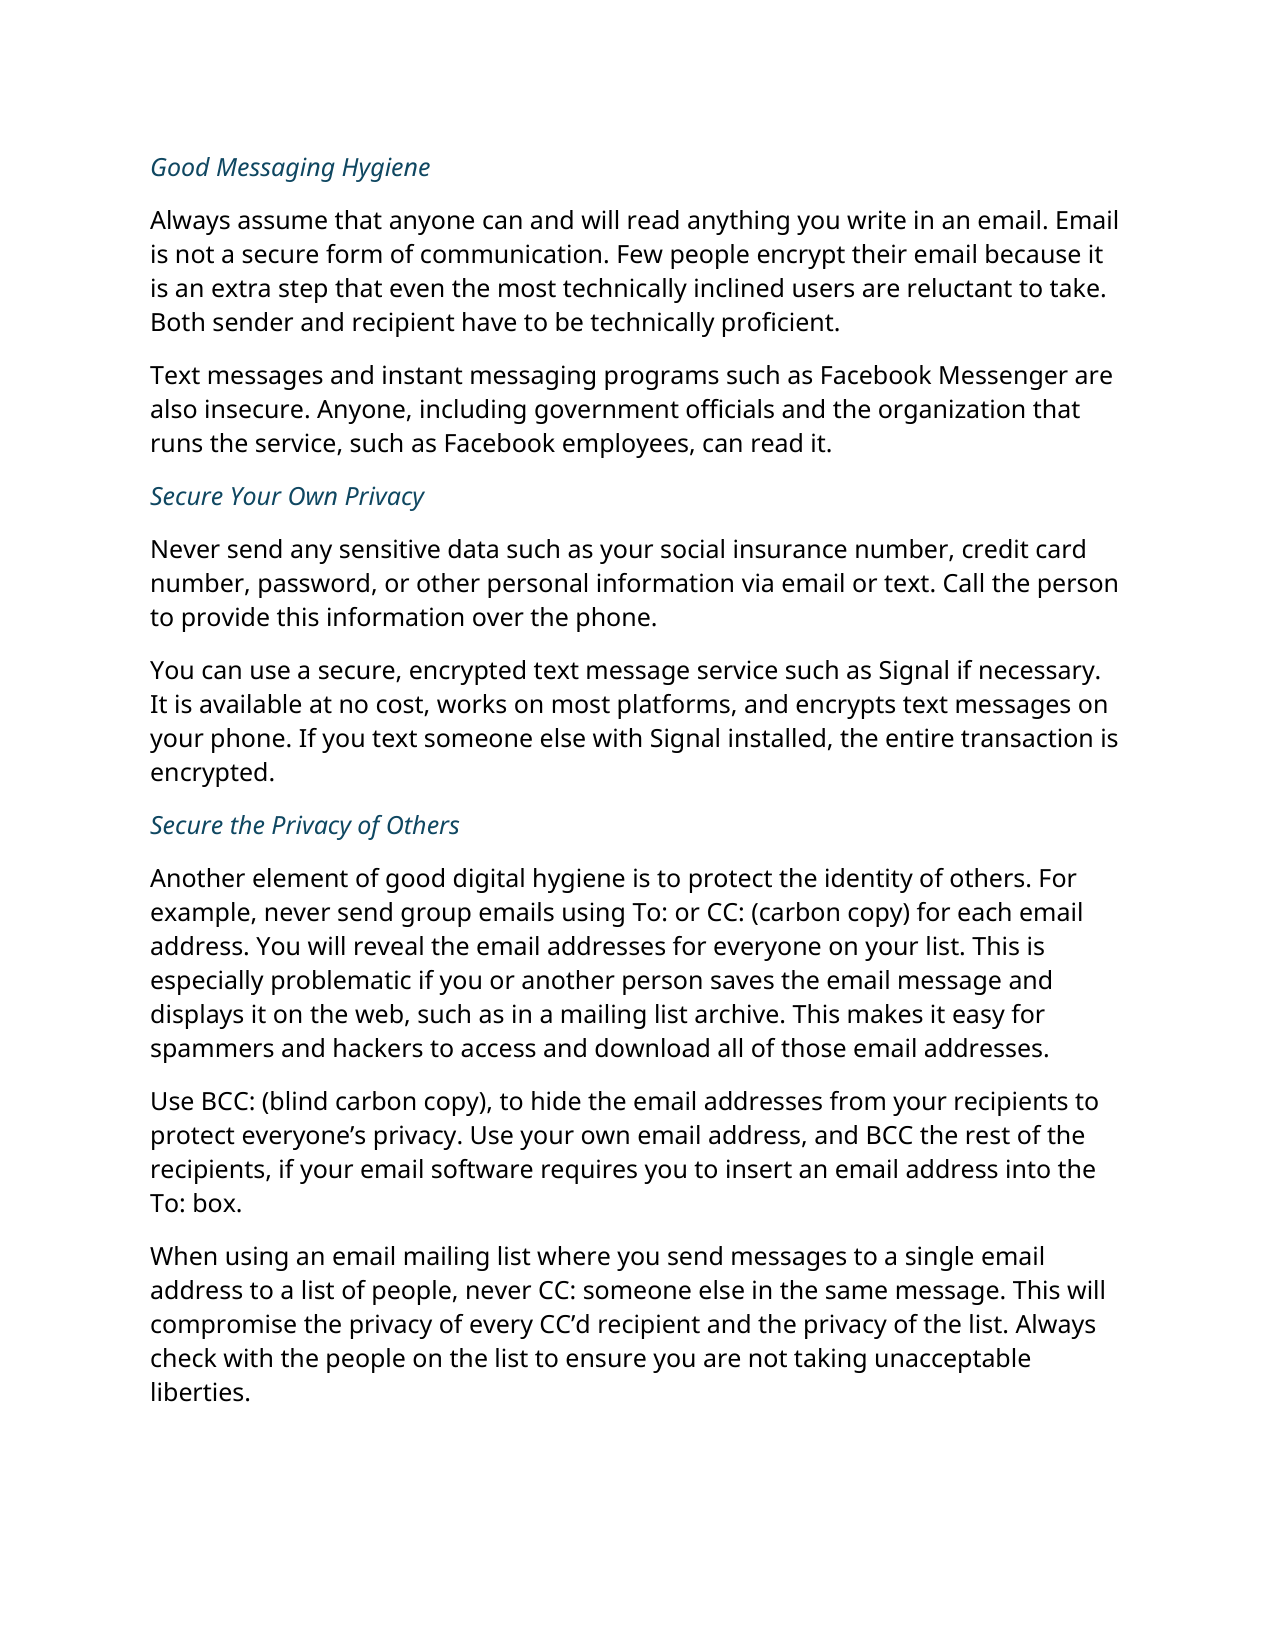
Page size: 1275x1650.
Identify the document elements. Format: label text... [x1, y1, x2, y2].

subtitle Good Messaging Hygiene [150, 150, 1125, 184]
text Text messages and instant messaging programs such as Facebook Messenger are also insecure. Anyone, including government officials and the organization that runs the service, such as Facebook employees, can read it. [150, 358, 1125, 460]
text When using an email mailing list where you send messages to a single email address to a list of people, never CC: someone else in the same message. This will compromise the privacy of every CC’d recipient and the privacy of the list. Always check with the people on the list to ensure you are not taking unacceptable liberties. [150, 1238, 1125, 1409]
text Never send any sensitive data such as your social insurance number, credit card number, password, or other personal information via email or text. Call the person to provide this information over the phone. [150, 532, 1125, 634]
subtitle Secure Your Own Privacy [150, 479, 1125, 513]
subtitle Secure the Privacy of Others [150, 807, 1125, 842]
text Always assume that anyone can and will read anything you write in an email. Email is not a secure form of communication. Few people encrypt their email because it is an extra step that even the most technically inclined users are reluctant to take. Both sender and recipient have to be technically proficient. [150, 203, 1125, 339]
text You can use a secure, encrypted text message service such as Signal if necessary. It is available at no cost, works on most platforms, and encrypts text messages on your phone. If you text someone else with Signal installed, the entire transaction is encrypted. [150, 652, 1125, 789]
text Use BCC: (blind carbon copy), to hide the email addresses from your recipients to protect everyone’s privacy. Use your own email address, and BCC the rest of the recipients, if your email software requires you to insert an email address into the To: box. [150, 1083, 1125, 1220]
text Another element of good digital hygiene is to protect the identity of others. For example, never send group emails using To: or CC: (carbon copy) for each email address. You will reveal the email addresses for everyone on your list. This is especially problematic if you or another person saves the email message and displays it on the web, such as in a mailing list archive. This makes it easy for spammers and hackers to access and download all of those email addresses. [150, 860, 1125, 1065]
